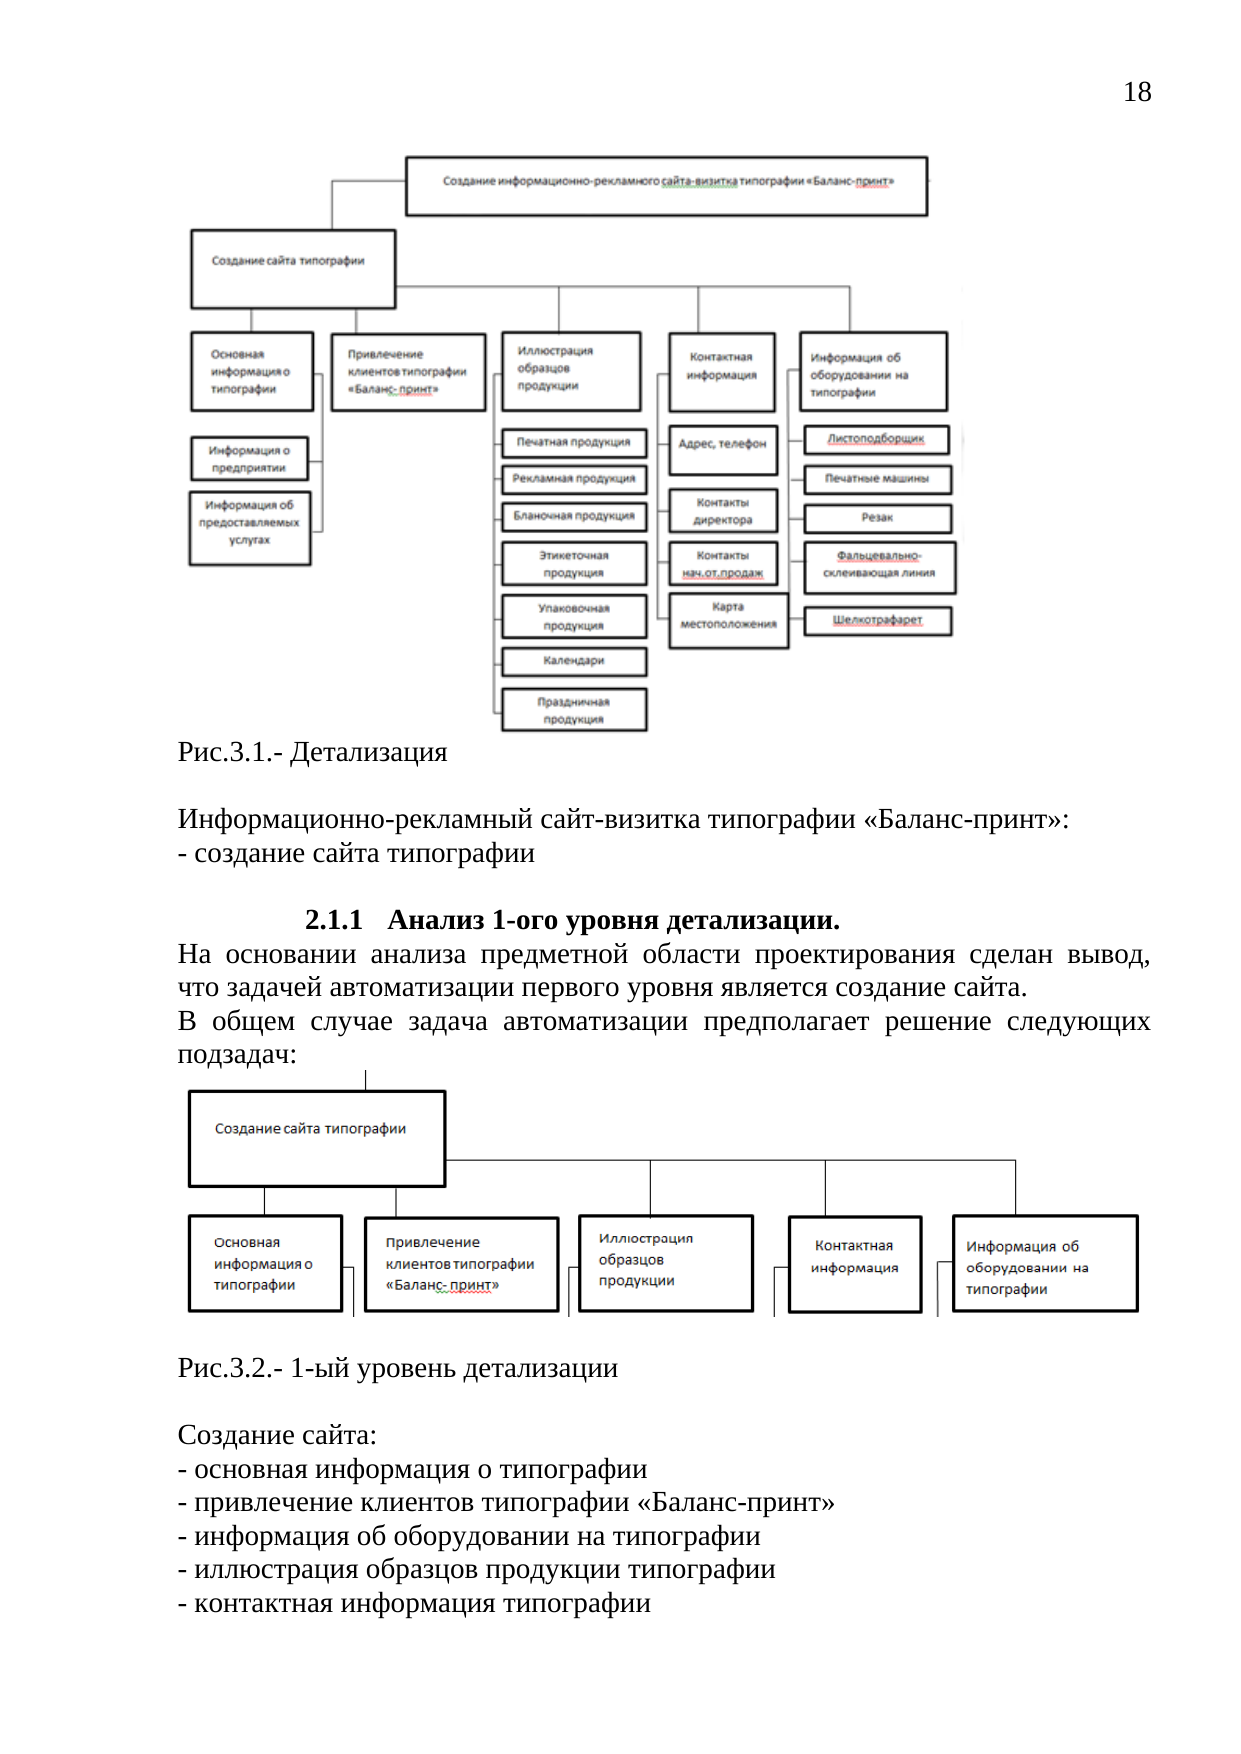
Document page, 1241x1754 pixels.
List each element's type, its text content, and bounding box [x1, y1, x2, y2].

text - информация об оборудовании на типографии [177, 1518, 1152, 1552]
text - привлечение клиентов типографии «Баланс-принт» [177, 1484, 1152, 1518]
text - иллюстрация образцов продукции типографии [177, 1552, 1152, 1585]
picture [177, 1070, 1151, 1317]
text Информационно-рекламный сайт-визитка типографии «Баланс-принт»: [177, 802, 1152, 835]
text Создание сайта: [177, 1417, 1152, 1451]
text - основная информация о типографии [177, 1451, 1152, 1484]
list Анализ 1-ого уровня детализации. [305, 902, 1152, 936]
picture [177, 140, 971, 735]
text Рис.3.2.- 1-ый уровень детализации [177, 1350, 1152, 1384]
text В общем случае задача автоматизации предполагает решение следующих подзадач: [177, 1003, 1152, 1070]
text - контактная информация типографии [177, 1585, 1152, 1619]
text На основании анализа предметной области проектирования сделан вывод, что задачей автоматизации первого уровня является создание сайта. [177, 936, 1152, 1003]
text Рис.3.1.- Детализация [177, 734, 1152, 768]
text - создание сайта типографии [177, 835, 1152, 869]
